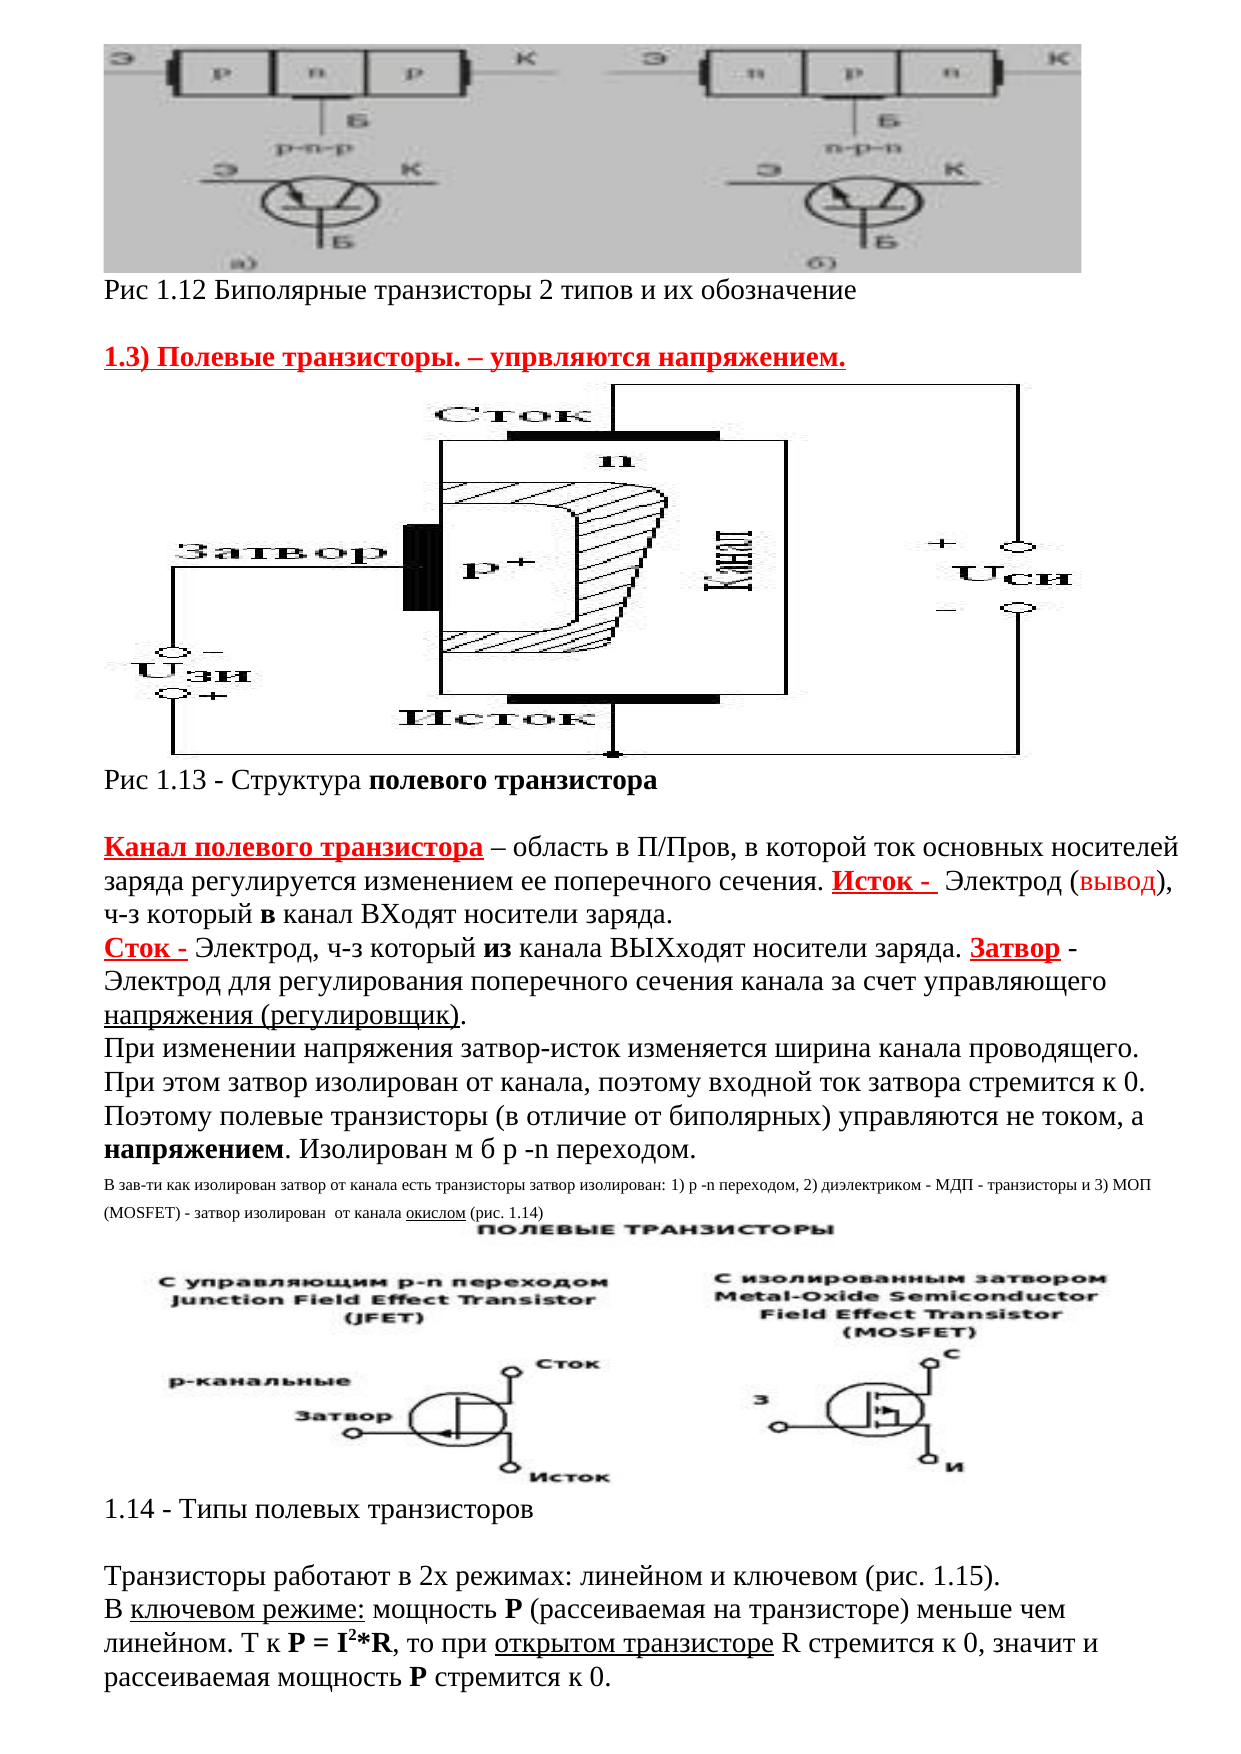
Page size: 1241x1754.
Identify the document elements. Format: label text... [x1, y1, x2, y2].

picture [125, 1222, 1110, 1485]
text В зав-ти как изолирован затвор от канала есть транзисторы затвор изолирован: 1) p -n переходом, 2) диэлектриком - МДП - транзисторы и 3) МОП (MOSFET) - затвор изолирован от канала окислом (рис. 1.14) [103, 1165, 1196, 1222]
text В ключевом режиме: мощность Р (рассеиваемая на транзисторе) меньше чем линейном. Т к P = I2*R, то при открытом транзисторе R стремится к 0, значит и рассеиваемая мощность Р стремится к 0. [103, 1592, 1196, 1692]
text 1.14 - Типы полевых транзисторов [103, 1491, 1196, 1524]
text Транзисторы работают в 2х режимах: линейном и ключевом (рис. 1.15). [103, 1558, 1196, 1592]
text Рис 1.13 - Структура полевого транзистора [103, 762, 1196, 796]
text Сток - Электрод, ч-з который из канала ВЫХходят носители заряда. Затвор - Электрод для регулирования поперечного сечения канала за счет управляющего напряжения (регулировщик). [103, 930, 1196, 1031]
picture [103, 44, 1082, 273]
text Рис 1.12 Биполярные транзисторы 2 типов и их обозначение [103, 272, 1196, 306]
text 1.3) Полевые транзисторы. – упрвляются напряжением. [103, 339, 1196, 373]
text Канал полевого транзистора – область в П/Пров, в которой ток основных носителей заряда регулируется изменением ее поперечного сечения. Исток - Электрод (вывод), ч-з который в канал ВХодят носители заряда. [103, 829, 1196, 930]
picture [103, 373, 1082, 763]
text При изменении напряжения затвор-исток изменяется ширина канала проводящего. При этом затвор изолирован от канала, поэтому входной ток затвора стремится к 0. Поэтому полевые транзисторы (в отличие от биполярных) управляются не током, а напряжением. Изолирован м б p -n переходом. [103, 1031, 1196, 1165]
